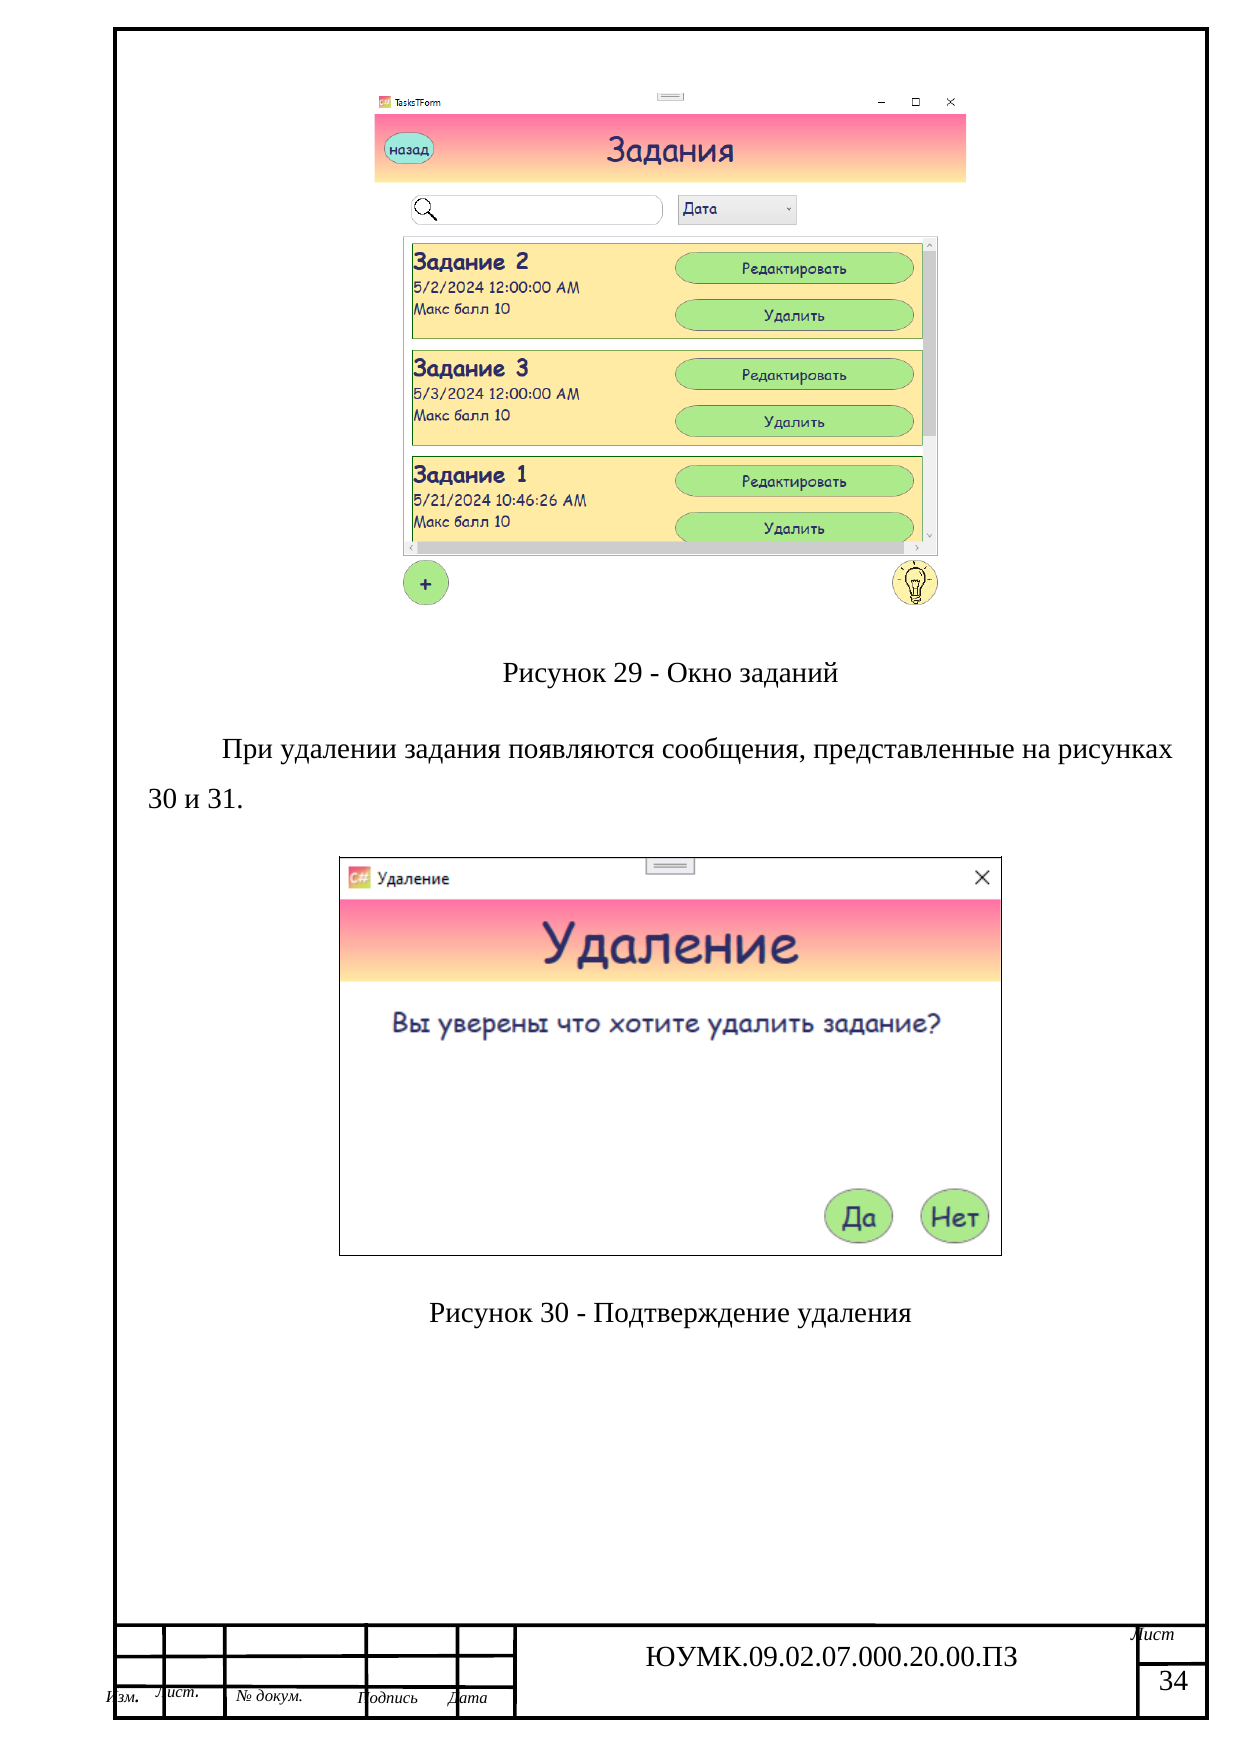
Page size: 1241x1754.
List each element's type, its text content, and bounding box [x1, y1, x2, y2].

text Рисунок 29 - Окно заданий [148, 655, 1193, 689]
list При удалении задания появляются сообщения, представленные на рисунках 30 и 31. [148, 731, 1193, 814]
picture [374, 93, 967, 617]
text Рисунок 30 - Подтверждение удаления [148, 1295, 1193, 1329]
picture [340, 858, 1001, 1255]
